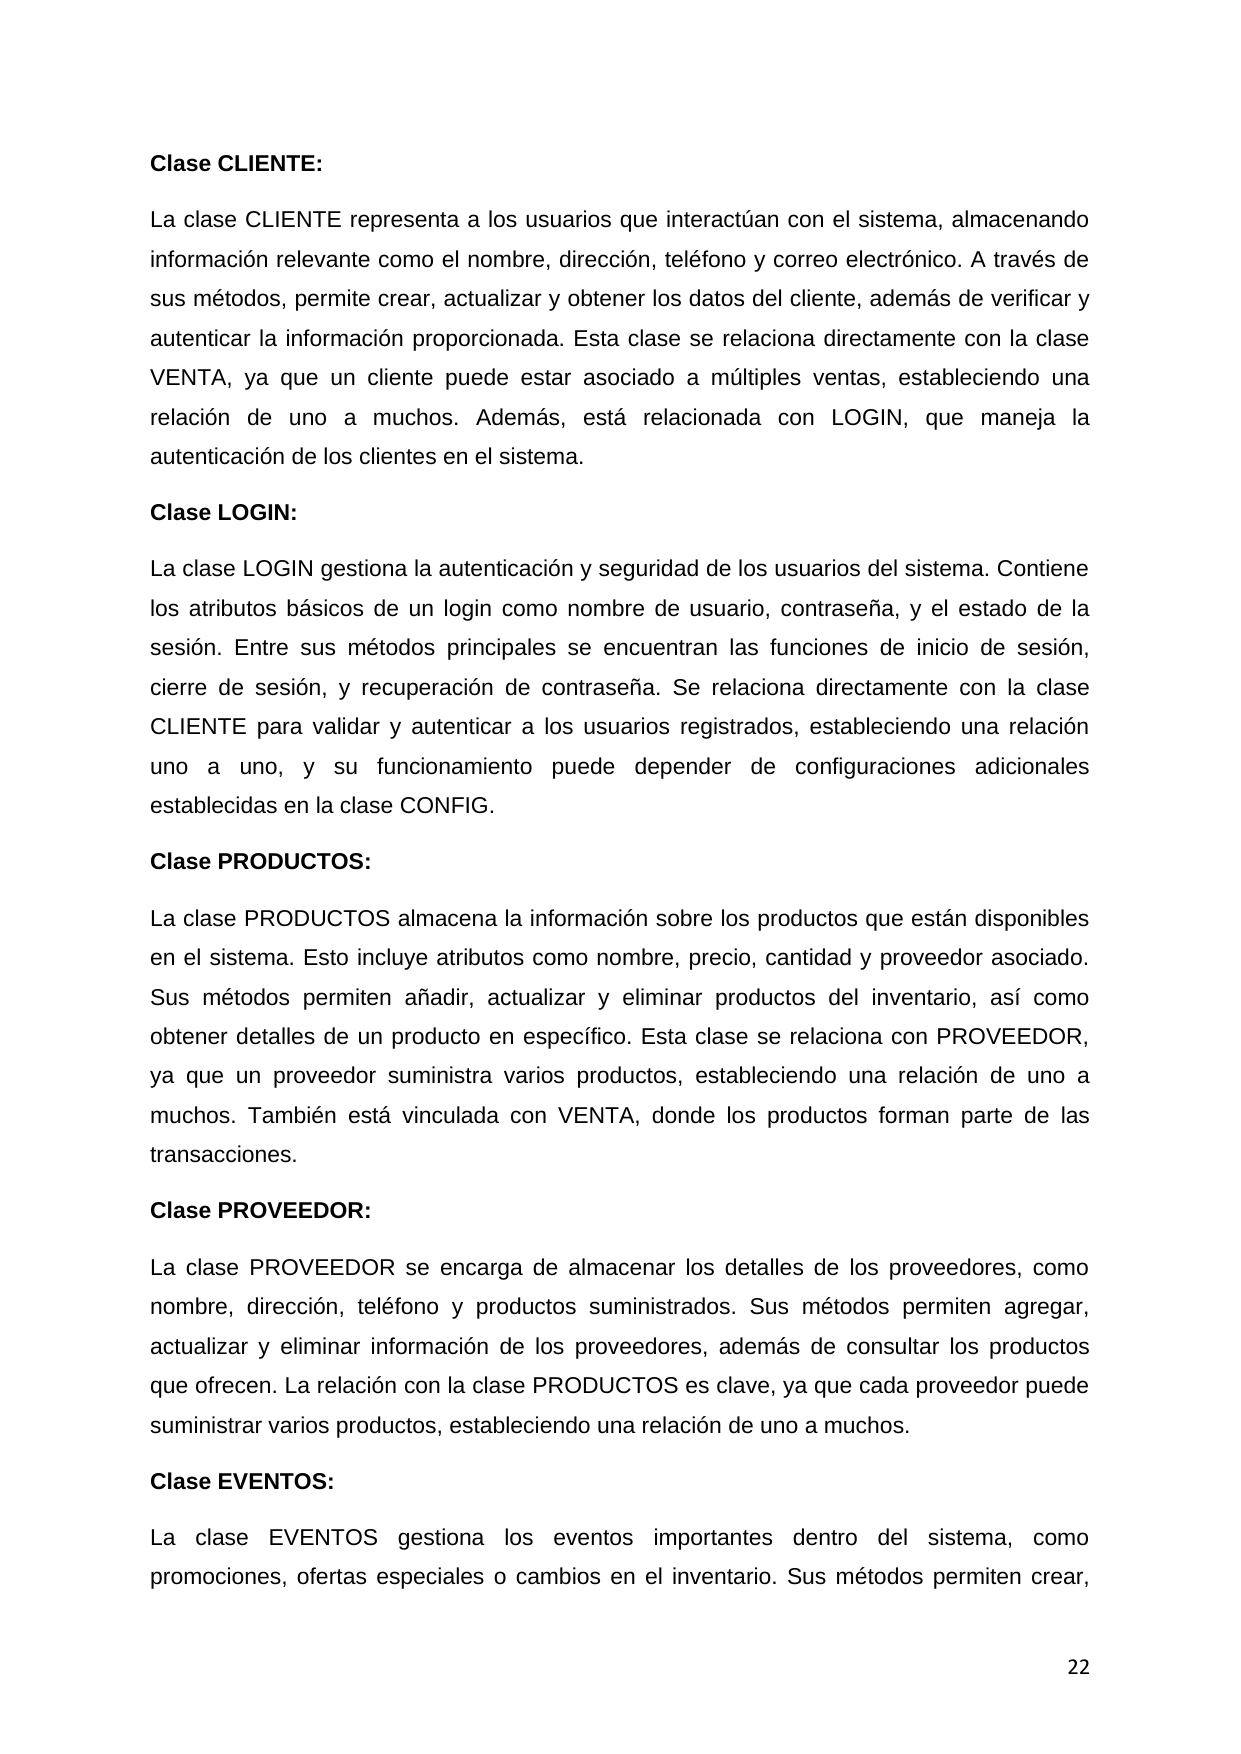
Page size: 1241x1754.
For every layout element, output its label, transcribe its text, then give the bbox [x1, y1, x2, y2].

text La clase CLIENTE representa a los usuarios que interactúan con el sistema, almacenando información relevante como el nombre, dirección, teléfono y correo electrónico. A través de sus métodos, permite crear, actualizar y obtener los datos del cliente, además de verificar y autenticar la información proporcionada. Esta clase se relaciona directamente con la clase VENTA, ya que un cliente puede estar asociado a múltiples ventas, estableciendo una relación de uno a muchos. Además, está relacionada con LOGIN, que maneja la autenticación de los clientes en el sistema. [150, 206, 1090, 469]
text Clase LOGIN: [150, 499, 1090, 526]
text La clase PRODUCTOS almacena la información sobre los productos que están disponibles en el sistema. Esto incluye atributos como nombre, precio, cantidad y proveedor asociado. Sus métodos permiten añadir, actualizar y eliminar productos del inventario, así como obtener detalles de un producto en específico. Esta clase se relaciona con PROVEEDOR, ya que un proveedor suministra varios productos, estableciendo una relación de uno a muchos. También está vinculada con VENTA, donde los productos forman parte de las transacciones. [150, 904, 1090, 1168]
text La clase LOGIN gestiona la autenticación y seguridad de los usuarios del sistema. Contiene los atributos básicos de un login como nombre de usuario, contraseña, y el estado de la sesión. Entre sus métodos principales se encuentran las funciones de inicio de sesión, cierre de sesión, y recuperación de contraseña. Se relaciona directamente con la clase CLIENTE para validar y autenticar a los usuarios registrados, estableciendo una relación uno a uno, y su funcionamiento puede depender de configuraciones adicionales establecidas en la clase CONFIG. [150, 555, 1090, 818]
text La clase PROVEEDOR se encarga de almacenar los detalles de los proveedores, como nombre, dirección, teléfono y productos suministrados. Sus métodos permiten agregar, actualizar y eliminar información de los proveedores, además de consultar los productos que ofrecen. La relación con la clase PRODUCTOS es clave, ya que cada proveedor puede suministrar varios productos, estableciendo una relación de uno a muchos. [150, 1254, 1090, 1438]
text Clase PRODUCTOS: [150, 848, 1090, 875]
text Clase CLIENTE: [150, 150, 1090, 176]
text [150, 1524, 1090, 1590]
text Clase PROVEEDOR: [150, 1197, 1090, 1224]
text Clase EVENTOS: [150, 1468, 1090, 1494]
